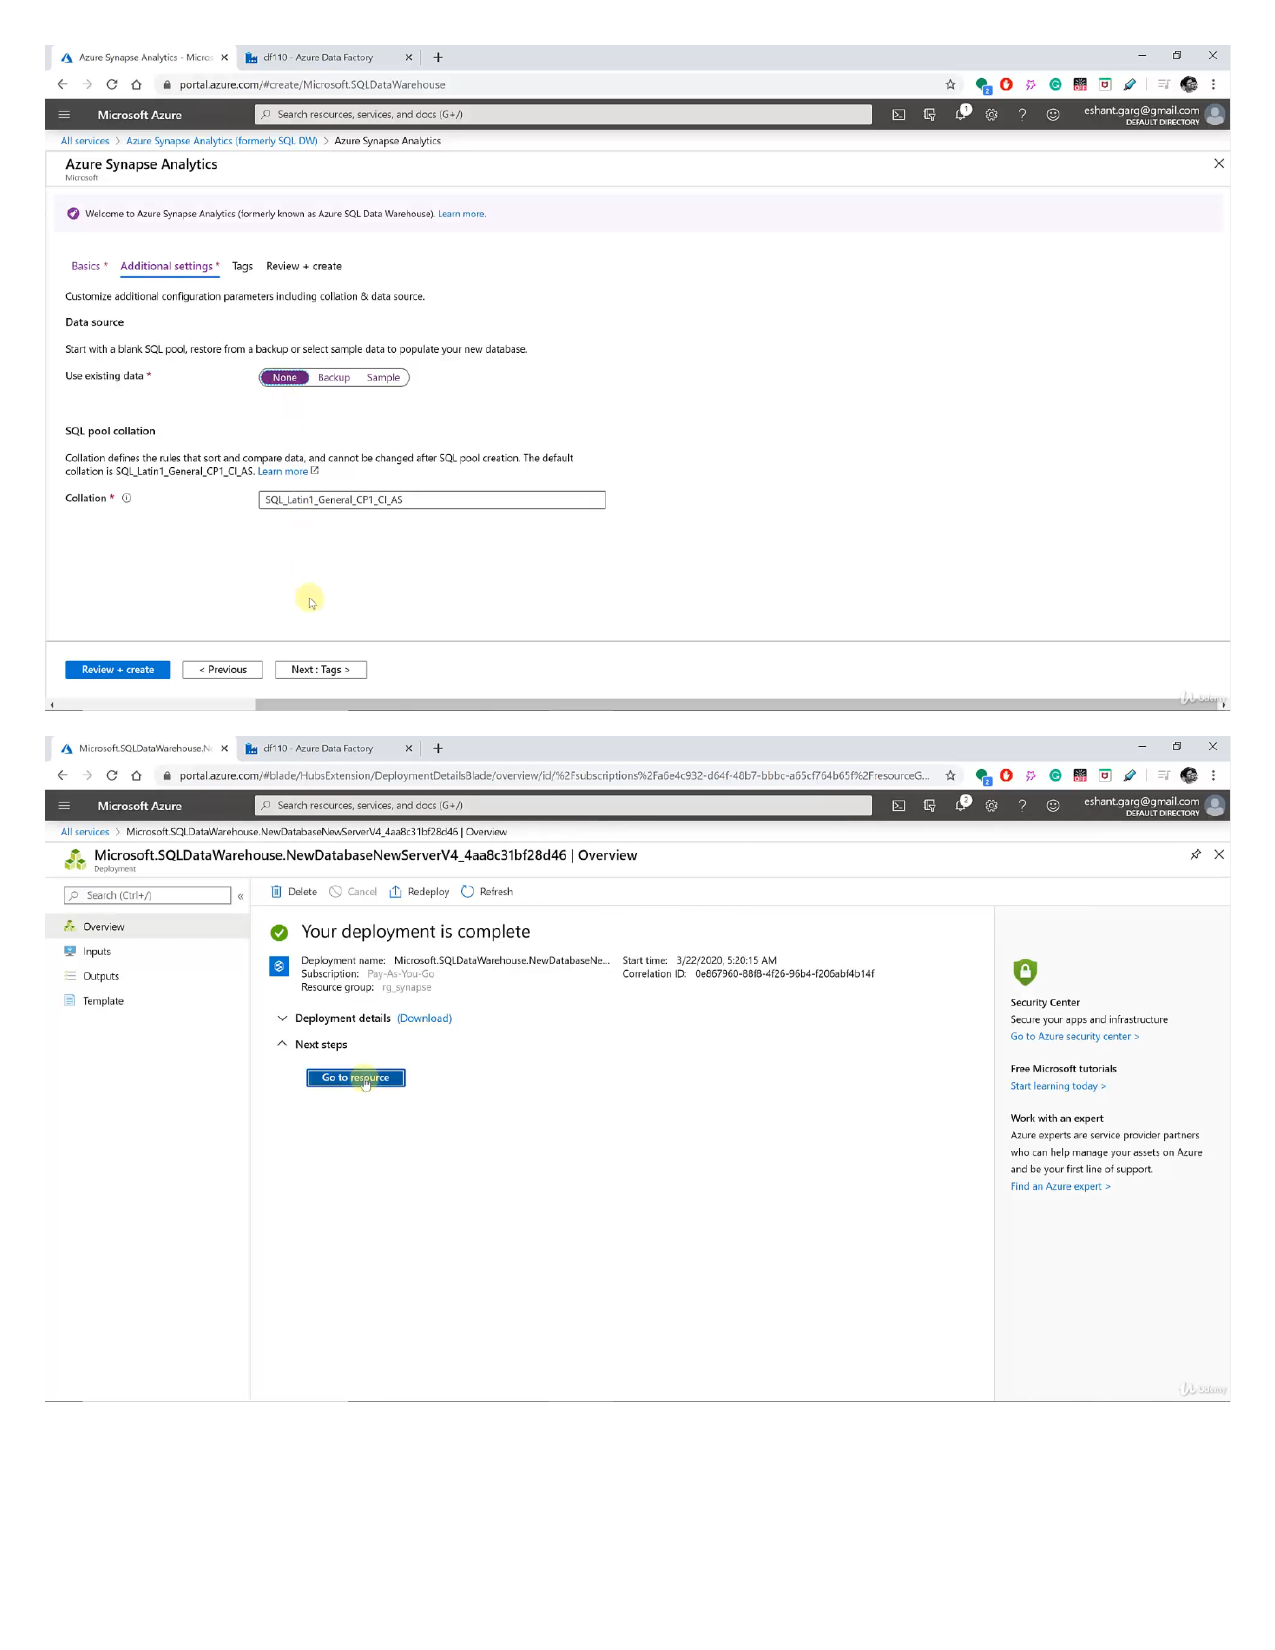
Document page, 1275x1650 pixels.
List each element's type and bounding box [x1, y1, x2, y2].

picture [45, 736, 1230, 1402]
picture [45, 45, 1230, 711]
